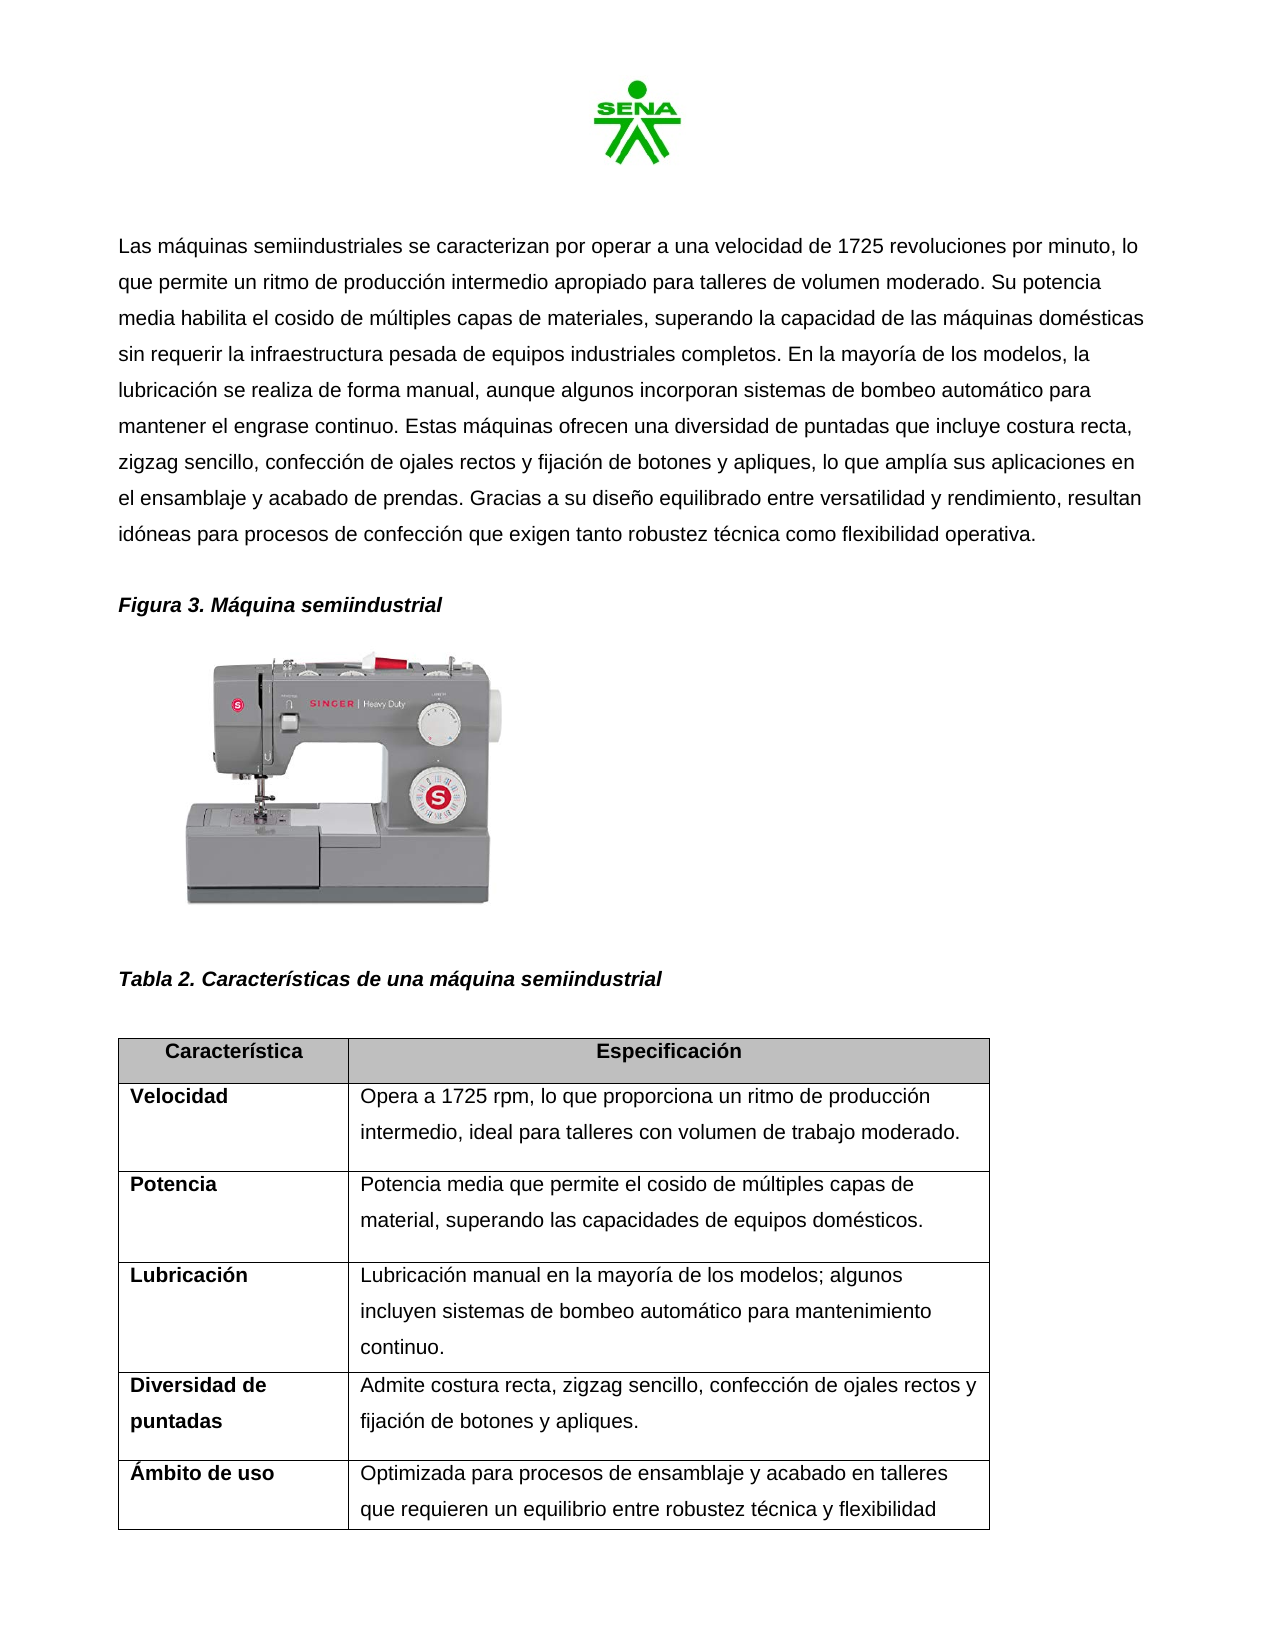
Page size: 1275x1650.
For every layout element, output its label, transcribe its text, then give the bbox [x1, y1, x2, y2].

table_header Especificación [349, 1039, 989, 1083]
text Las máquinas semiindustriales se caracterizan por operar a una velocidad de 1725 revoluciones por minuto, lo que permite un ritmo de producción intermedio apropiado para talleres de volumen moderado. Su potencia media habilita el cosido de múltiples capas de materiales, superando la capacidad de las máquinas domésticas sin requerir la infraestructura pesada de equipos industriales completos. En la mayoría de los modelos, la lubricación se realiza de forma manual, aunque algunos incorporan sistemas de bombeo automático para mantener el engrase continuo. Estas máquinas ofrecen una diversidad de puntadas que incluye costura recta, zigzag sencillo, confección de ojales rectos y fijación de botones y apliques, lo que amplía sus aplicaciones en el ensamblaje y acabado de prendas. Gracias a su diseño equilibrado entre versatilidad y rendimiento, resultan idóneas para procesos de confección que exigen tanto robustez técnica como flexibilidad operativa. [118, 234, 1157, 545]
table_cell Potencia media que permite el cosido de múltiples capas de material, superando las capacidades de equipos domésticos. [349, 1172, 989, 1262]
text Figura 3. Máquina semiindustrial [118, 593, 1157, 617]
table_cell Opera a 1725 rpm, lo que proporciona un ritmo de producción intermedio, ideal para talleres con volumen de trabajo moderado. [349, 1084, 989, 1171]
table_cell Lubricación [119, 1263, 348, 1372]
table_cell Ámbito de uso [119, 1461, 348, 1529]
table_cell Potencia [119, 1172, 348, 1262]
text Tabla 2. Características de una máquina semiindustrial [118, 966, 1157, 990]
table_cell Admite costura recta, zigzag sencillo, confección de ojales rectos y fijación de botones y apliques. [349, 1373, 989, 1460]
table_cell Diversidad de puntadas [119, 1373, 348, 1460]
table_header Característica [119, 1039, 348, 1083]
table_cell Lubricación manual en la mayoría de los modelos; algunos incluyen sistemas de bombeo automático para mantenimiento continuo. [349, 1263, 989, 1372]
table_cell Optimizada para procesos de ensamblaje y acabado en talleres que requieren un equilibrio entre robustez técnica y flexibilidad operativa. [349, 1461, 989, 1529]
table_cell Velocidad [119, 1084, 348, 1171]
picture [162, 629, 522, 918]
picture [588, 75, 687, 172]
